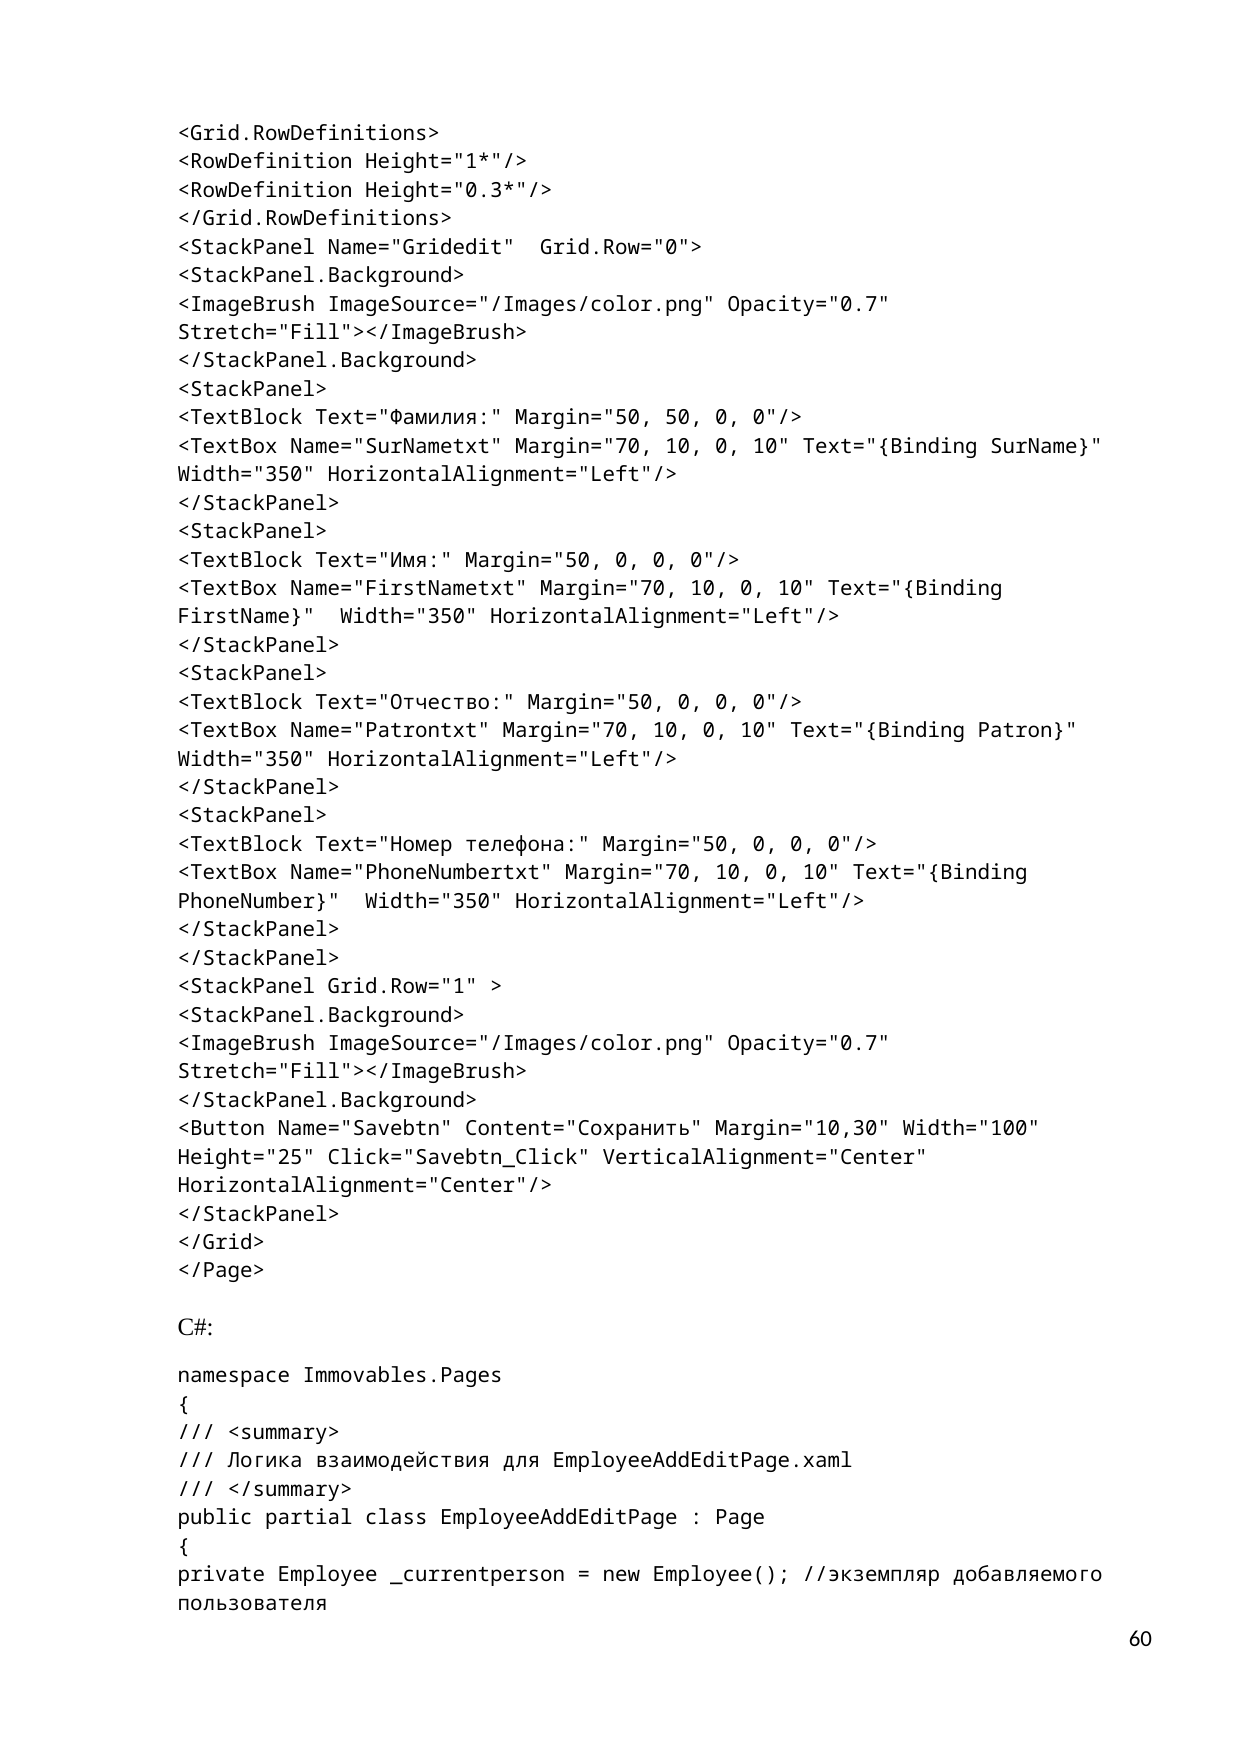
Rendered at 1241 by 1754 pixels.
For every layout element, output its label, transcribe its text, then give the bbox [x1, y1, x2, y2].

text С#: [177, 1312, 1152, 1341]
text <Grid.RowDefinitions> [177, 118, 1152, 147]
text <RowDefinition Height="0.3*"/> [177, 175, 1152, 203]
text </Page> [177, 1256, 1152, 1284]
text /// <summary> [177, 1417, 1152, 1446]
text <StackPanel> [177, 801, 1152, 829]
text { [177, 1389, 1152, 1417]
text </Grid.RowDefinitions> [177, 203, 1152, 232]
text <TextBlock Text="Отчество:" Margin="50, 0, 0, 0"/> [177, 687, 1152, 715]
text <TextBox Name="PhoneNumbertxt" Margin="70, 10, 0, 10" Text="{Binding PhoneNumber}" Width="350" HorizontalAlignment="Left"/> [177, 857, 1152, 914]
text </Grid> [177, 1227, 1152, 1256]
text <StackPanel Name="Gridedit" Grid.Row="0"> [177, 232, 1152, 260]
text <StackPanel> [177, 658, 1152, 687]
text </StackPanel> [177, 772, 1152, 801]
text namespace Immovables.Pages [177, 1360, 1152, 1389]
text <StackPanel> [177, 374, 1152, 402]
text private Employee _currentperson = new Employee(); //экземпляр добавляемого пользователя [177, 1559, 1152, 1616]
text <ImageBrush ImageSource="/Images/color.png" Opacity="0.7" Stretch="Fill"></ImageBrush> [177, 289, 1152, 346]
text /// </summary> [177, 1474, 1152, 1502]
text <TextBlock Text="Фамилия:" Margin="50, 50, 0, 0"/> [177, 402, 1152, 431]
text <TextBox Name="FirstNametxt" Margin="70, 10, 0, 10" Text="{Binding FirstName}" Width="350" HorizontalAlignment="Left"/> [177, 573, 1152, 630]
text </StackPanel.Background> [177, 1085, 1152, 1113]
text public partial class EmployeeAddEditPage : Page [177, 1502, 1152, 1531]
text <TextBlock Text="Имя:" Margin="50, 0, 0, 0"/> [177, 545, 1152, 573]
text { [177, 1531, 1152, 1559]
text <TextBlock Text="Номер телефона:" Margin="50, 0, 0, 0"/> [177, 829, 1152, 857]
text <RowDefinition Height="1*"/> [177, 147, 1152, 175]
text <StackPanel> [177, 516, 1152, 545]
text <StackPanel.Background> [177, 1000, 1152, 1028]
text <StackPanel.Background> [177, 260, 1152, 289]
text </StackPanel> [177, 1199, 1152, 1227]
text <ImageBrush ImageSource="/Images/color.png" Opacity="0.7" Stretch="Fill"></ImageBrush> [177, 1028, 1152, 1085]
text </StackPanel> [177, 914, 1152, 943]
text </StackPanel.Background> [177, 346, 1152, 374]
text /// Логика взаимодействия для EmployeeAddEditPage.xaml [177, 1446, 1152, 1474]
text <StackPanel Grid.Row="1" > [177, 971, 1152, 1000]
text </StackPanel> [177, 630, 1152, 658]
text <TextBox Name="SurNametxt" Margin="70, 10, 0, 10" Text="{Binding SurName}" Width="350" HorizontalAlignment="Left"/> [177, 431, 1152, 488]
text <TextBox Name="Patrontxt" Margin="70, 10, 0, 10" Text="{Binding Patron}" Width="350" HorizontalAlignment="Left"/> [177, 715, 1152, 772]
text </StackPanel> [177, 943, 1152, 971]
text </StackPanel> [177, 488, 1152, 516]
text <Button Name="Savebtn" Content="Сохранить" Margin="10,30" Width="100" Height="25" Click="Savebtn_Click" VerticalAlignment="Center" HorizontalAlignment="Center"/> [177, 1113, 1152, 1199]
